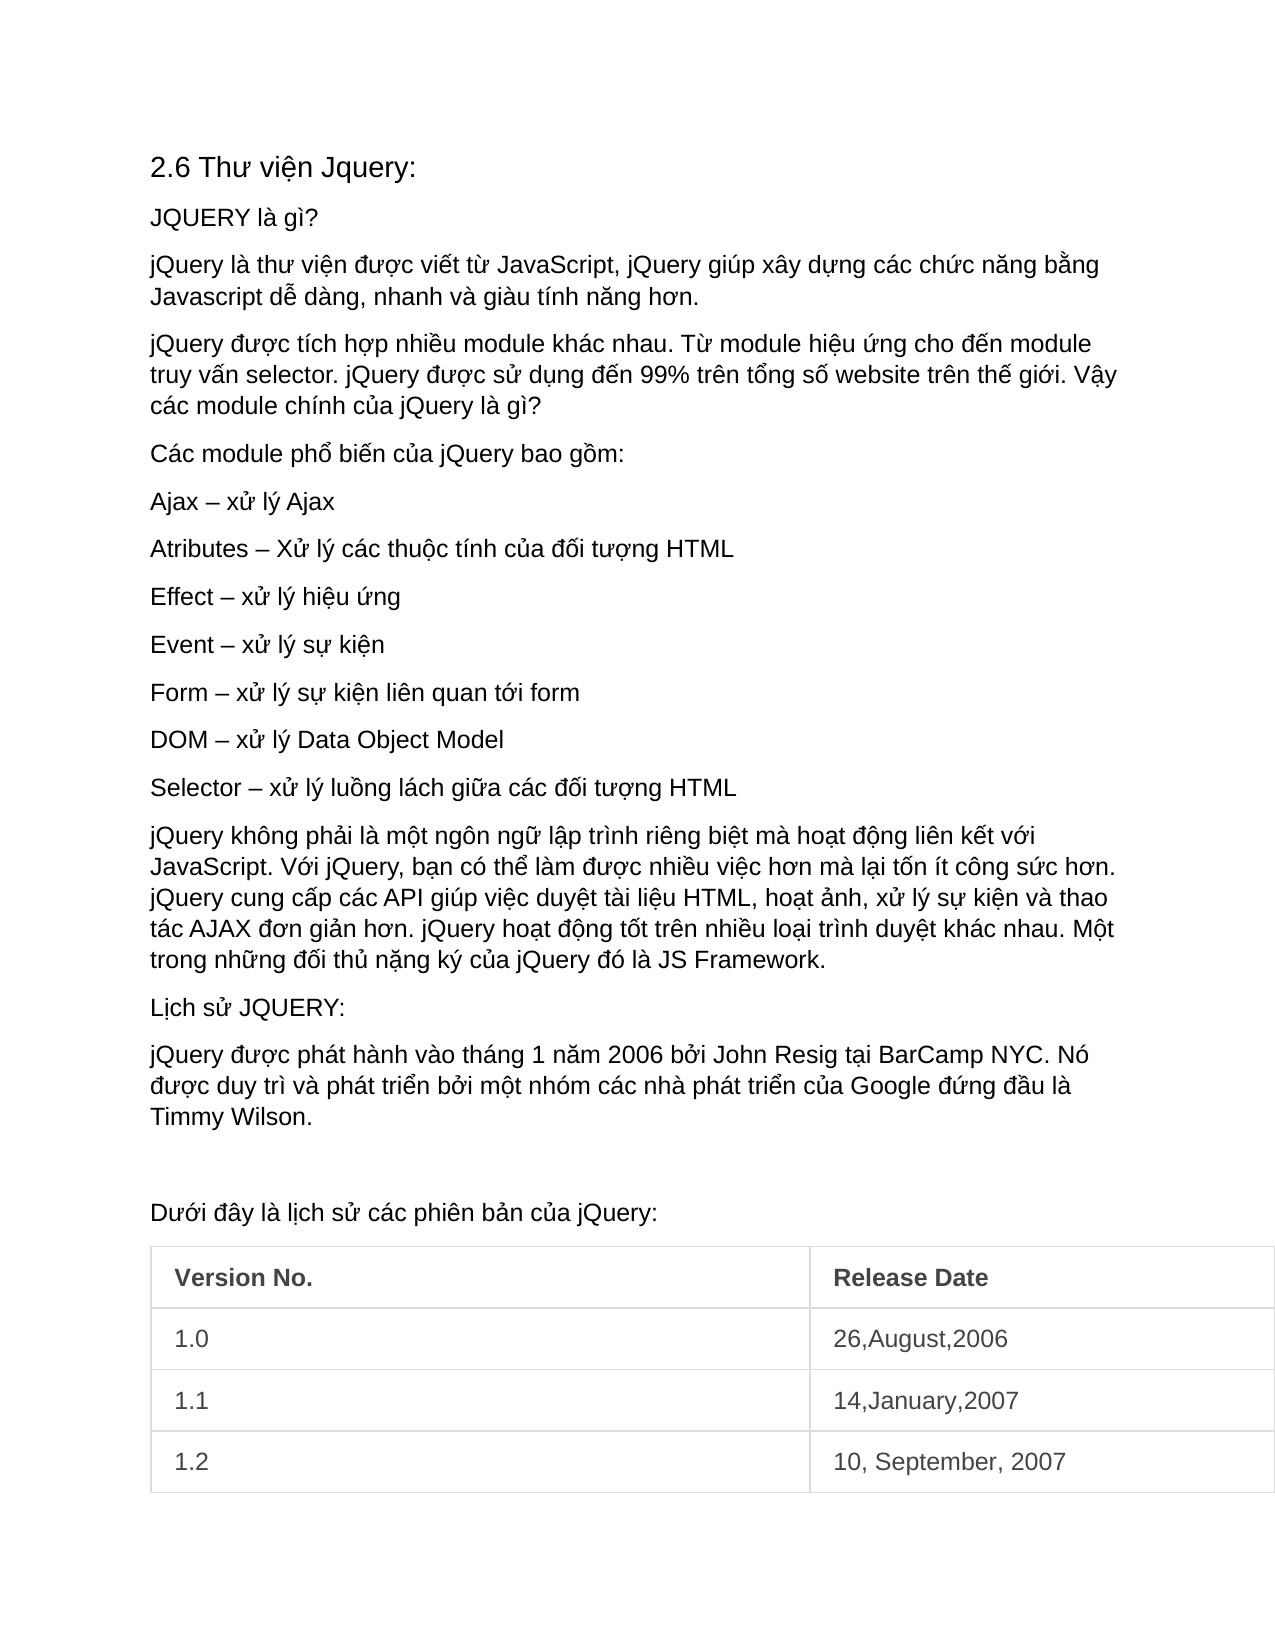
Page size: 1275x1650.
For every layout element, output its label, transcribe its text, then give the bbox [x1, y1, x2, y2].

text Các module phổ biến của jQuery bao gồm: [150, 439, 1125, 468]
text Form – xử lý sự kiện liên quan tới form [150, 678, 1125, 706]
text Lịch sử JQUERY: [150, 993, 1125, 1021]
text Effect – xử lý hiệu ứng [150, 582, 1125, 611]
table_header Version No. [152, 1247, 809, 1307]
text jQuery không phải là một ngôn ngữ lập trình riêng biệt mà hoạt động liên kết với JavaScript. Với jQuery, bạn có thể làm được nhiều việc hơn mà lại tốn ít công sức hơn. jQuery cung cấp các API giúp việc duyệt tài liệu HTML, hoạt ảnh, xử lý sự kiện và thao tác AJAX đơn giản hơn. jQuery hoạt động tốt trên nhiều loại trình duyệt khác nhau. Một trong những đối thủ nặng ký của jQuery đó là JS Framework. [150, 821, 1125, 974]
text jQuery được tích hợp nhiều module khác nhau. Từ module hiệu ứng cho đến module truy vấn selector. jQuery được sử dụng đến 99% trên tổng số website trên thế giới. Vậy các module chính của jQuery là gì? [150, 329, 1125, 420]
table_cell 14,January,2007 [811, 1370, 1274, 1430]
text DOM – xử lý Data Object Model [150, 725, 1125, 754]
table_cell 1.2 [152, 1432, 809, 1492]
text JQUERY là gì? [150, 203, 1125, 232]
table_cell 1.0 [152, 1309, 809, 1369]
text Atributes – Xử lý các thuộc tính của đối tượng HTML [150, 534, 1125, 563]
text 2.6 Thư viện Jquery: [150, 150, 1125, 183]
text Selector – xử lý luồng lách giữa các đối tượng HTML [150, 773, 1125, 802]
table_header Release Date [811, 1247, 1274, 1307]
table_cell 1.1 [152, 1370, 809, 1430]
table_cell 26,August,2006 [811, 1309, 1274, 1369]
text jQuery được phát hành vào tháng 1 năm 2006 bởi John Resig tại BarCamp NYC. Nó được duy trì và phát triển bởi một nhóm các nhà phát triển của Google đứng đầu là Timmy Wilson. [150, 1040, 1125, 1131]
text Dưới đây là lịch sử các phiên bản của jQuery: [150, 1198, 1125, 1227]
table_cell 10, September, 2007 [811, 1432, 1274, 1492]
text Ajax – xử lý Ajax [150, 487, 1125, 516]
text jQuery là thư viện được viết từ JavaScript, jQuery giúp xây dựng các chức năng bằng Javascript dễ dàng, nhanh và giàu tính năng hơn. [150, 251, 1125, 310]
text Event – xử lý sự kiện [150, 630, 1125, 659]
